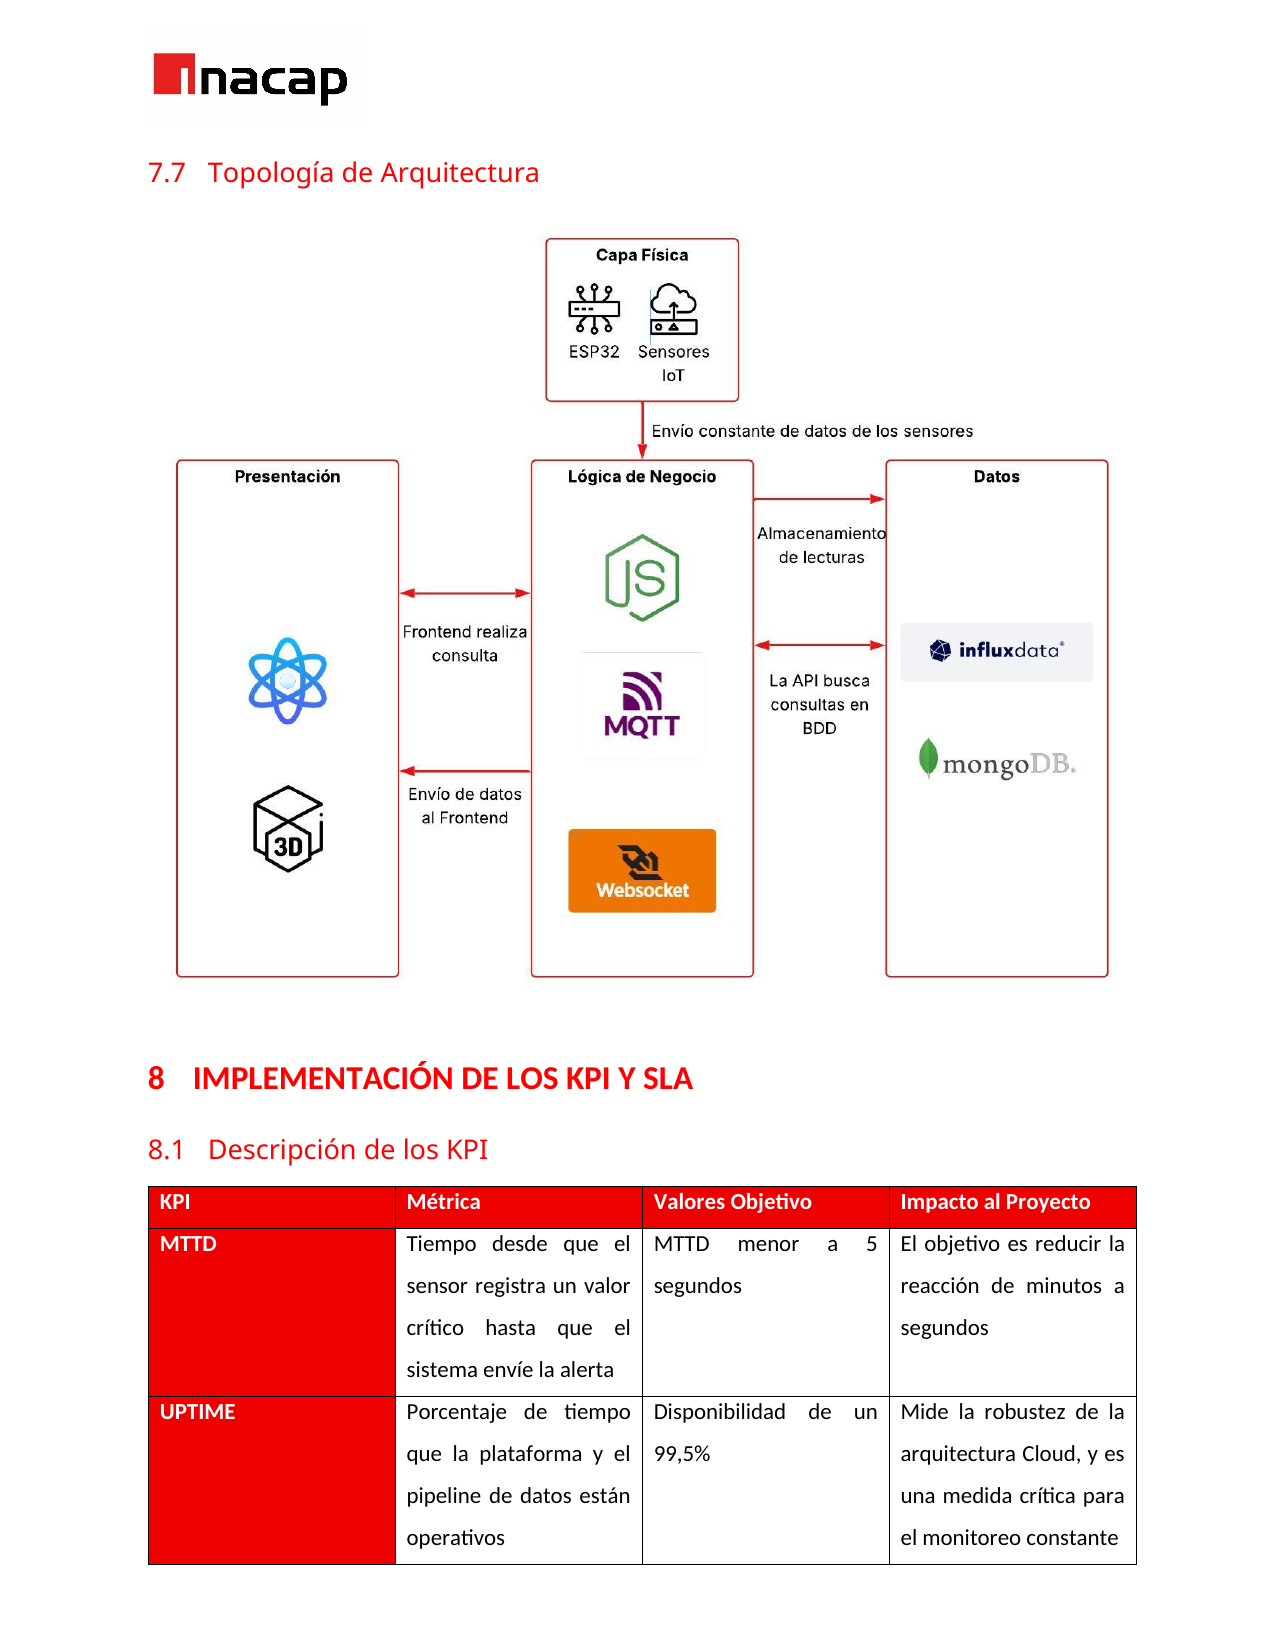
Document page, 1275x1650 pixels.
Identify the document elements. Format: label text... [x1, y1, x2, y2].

table_cell UPTIME [149, 1397, 395, 1564]
subtitle IMPLEMENTACIÓN DE LOS KPI Y SLA [148, 1057, 1137, 1098]
table_header Impacto al Proyecto [890, 1187, 1136, 1228]
table_cell MTTD menor a 5 segundos [643, 1229, 889, 1396]
table_cell Disponibilidad de un 99,5% [643, 1397, 889, 1564]
picture [147, 28, 370, 130]
table_cell Mide la robustez de la arquitectura Cloud, y es una medida crítica para el monitoreo constante [890, 1397, 1136, 1564]
picture [147, 209, 1137, 1006]
subtitle Topología de Arquitectura [148, 154, 1137, 191]
table_cell Tiempo desde que el sensor registra un valor crítico hasta que el sistema envíe la alerta [396, 1229, 642, 1396]
table_cell El objetivo es reducir la reacción de minutos a segundos [890, 1229, 1136, 1396]
table_cell MTTD [149, 1229, 395, 1396]
table_cell Porcentaje de tiempo que la plataforma y el pipeline de datos están operativos [396, 1397, 642, 1564]
table_header Métrica [396, 1187, 642, 1228]
table_header KPI [149, 1187, 395, 1228]
table_header Valores Objetivo [643, 1187, 889, 1228]
subtitle Descripción de los KPI [148, 1131, 1137, 1167]
